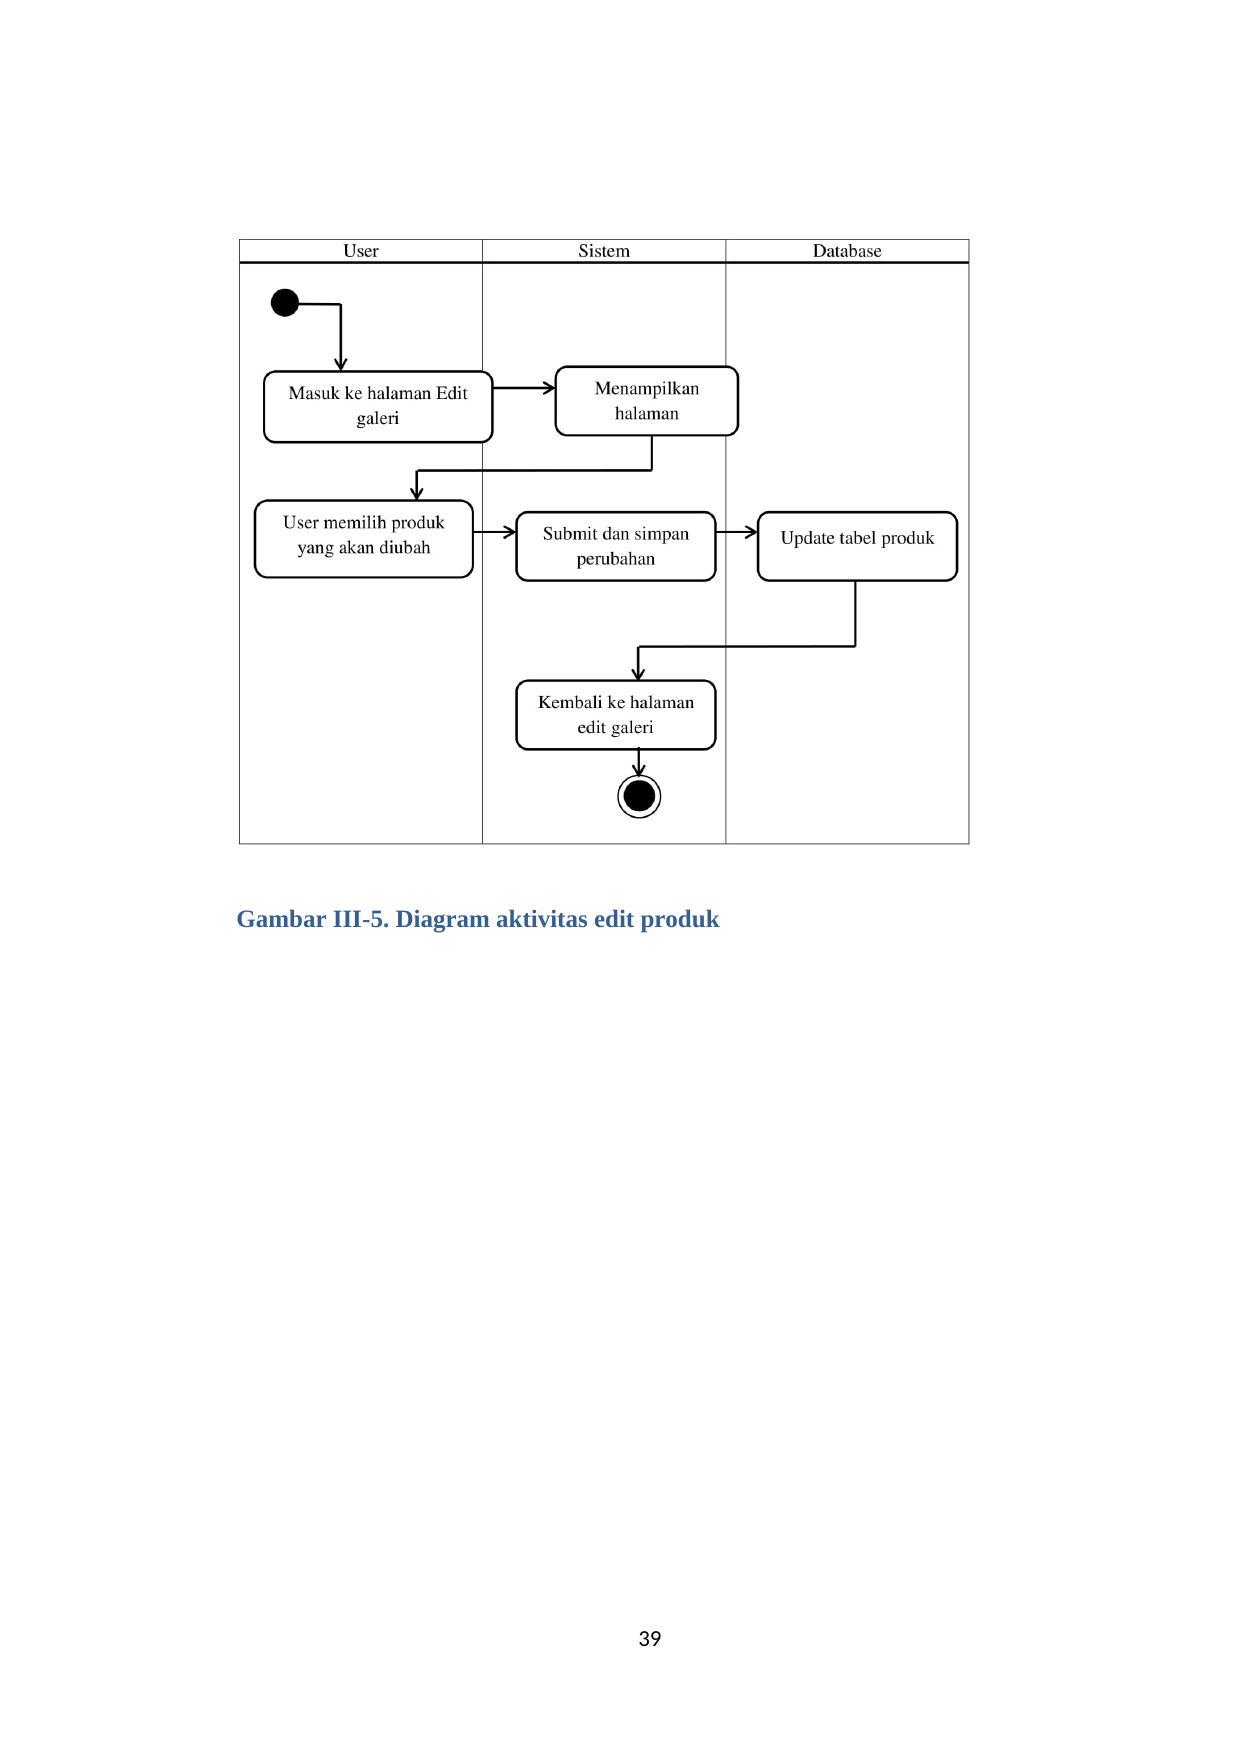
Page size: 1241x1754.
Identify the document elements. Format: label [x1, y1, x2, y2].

picture [236, 236, 977, 849]
